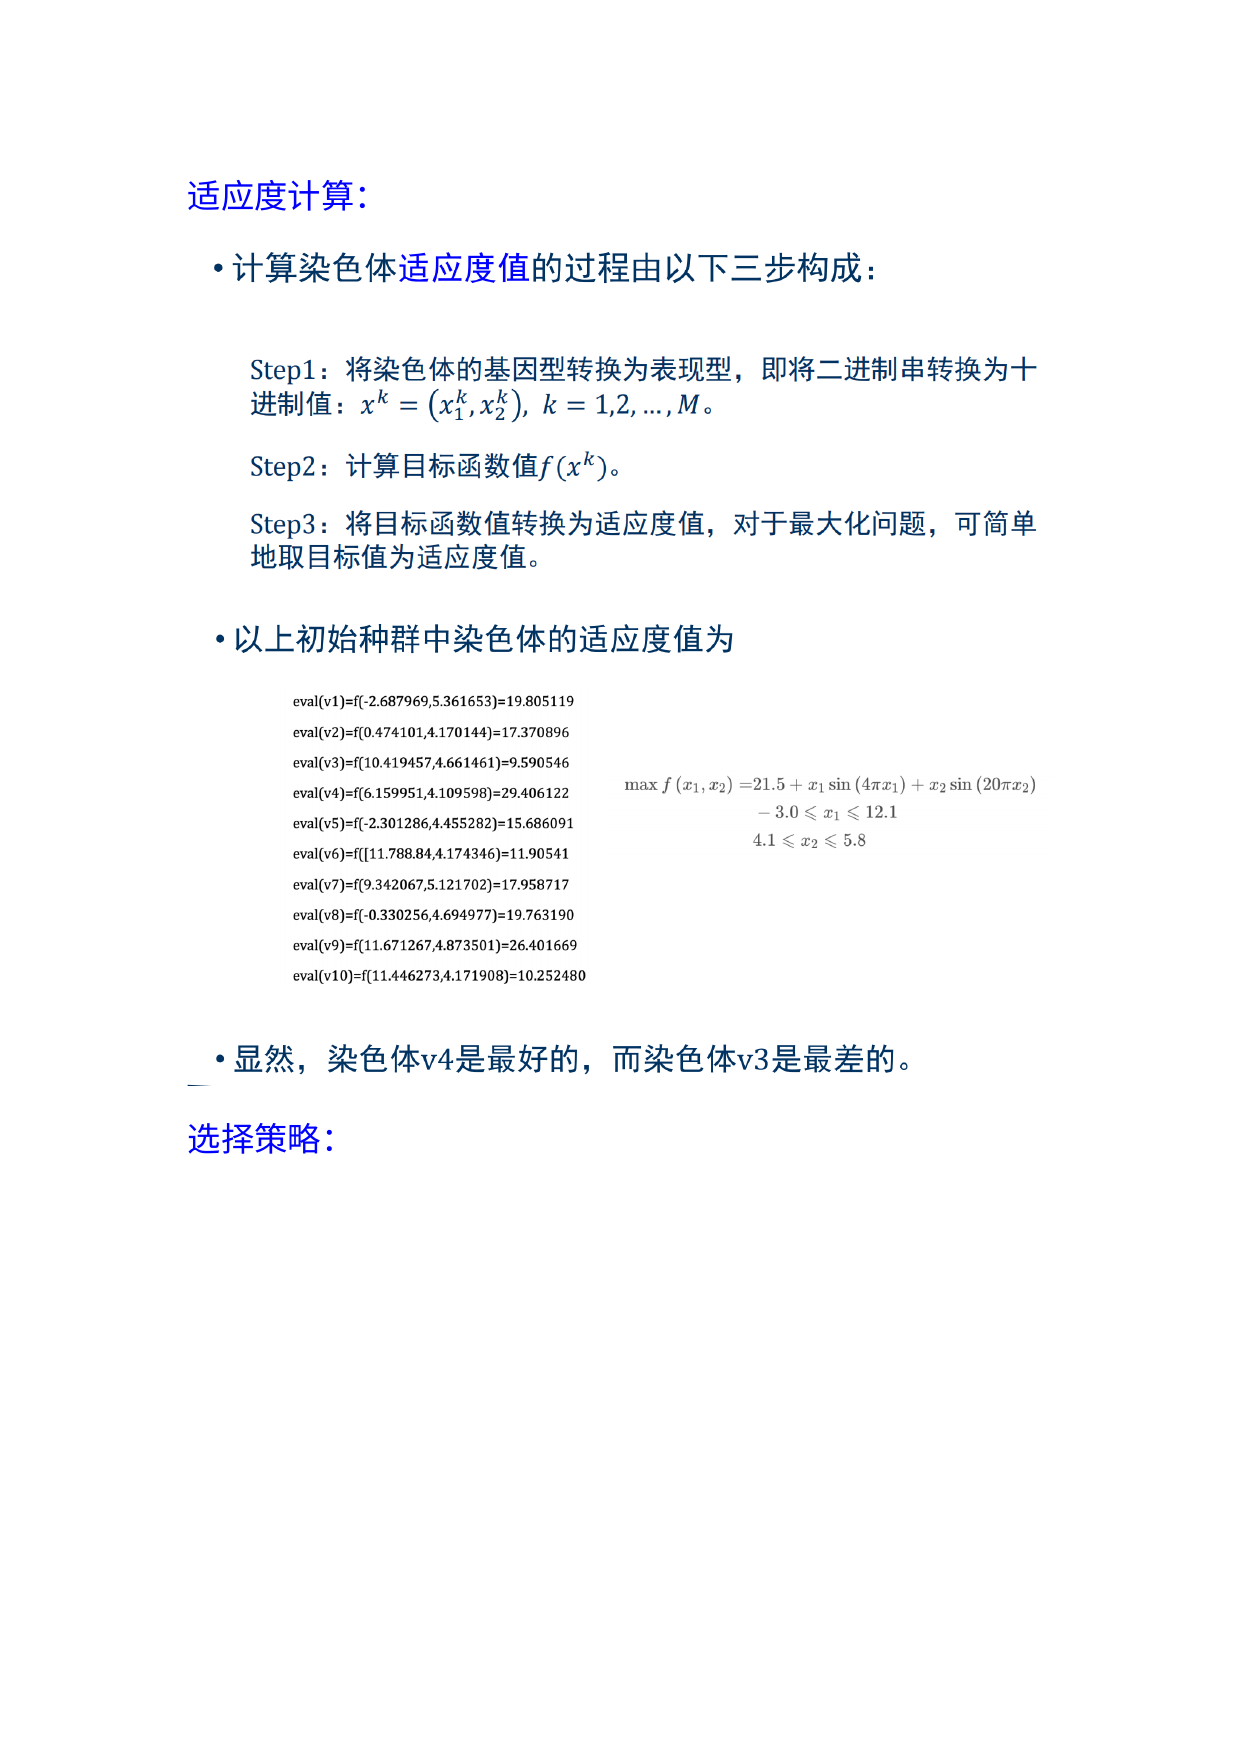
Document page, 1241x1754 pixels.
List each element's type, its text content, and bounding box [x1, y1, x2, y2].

picture [187, 227, 1053, 596]
picture [187, 617, 1053, 1086]
text 适应度计算： [187, 162, 1053, 227]
text 选择策略： [187, 1104, 1053, 1169]
